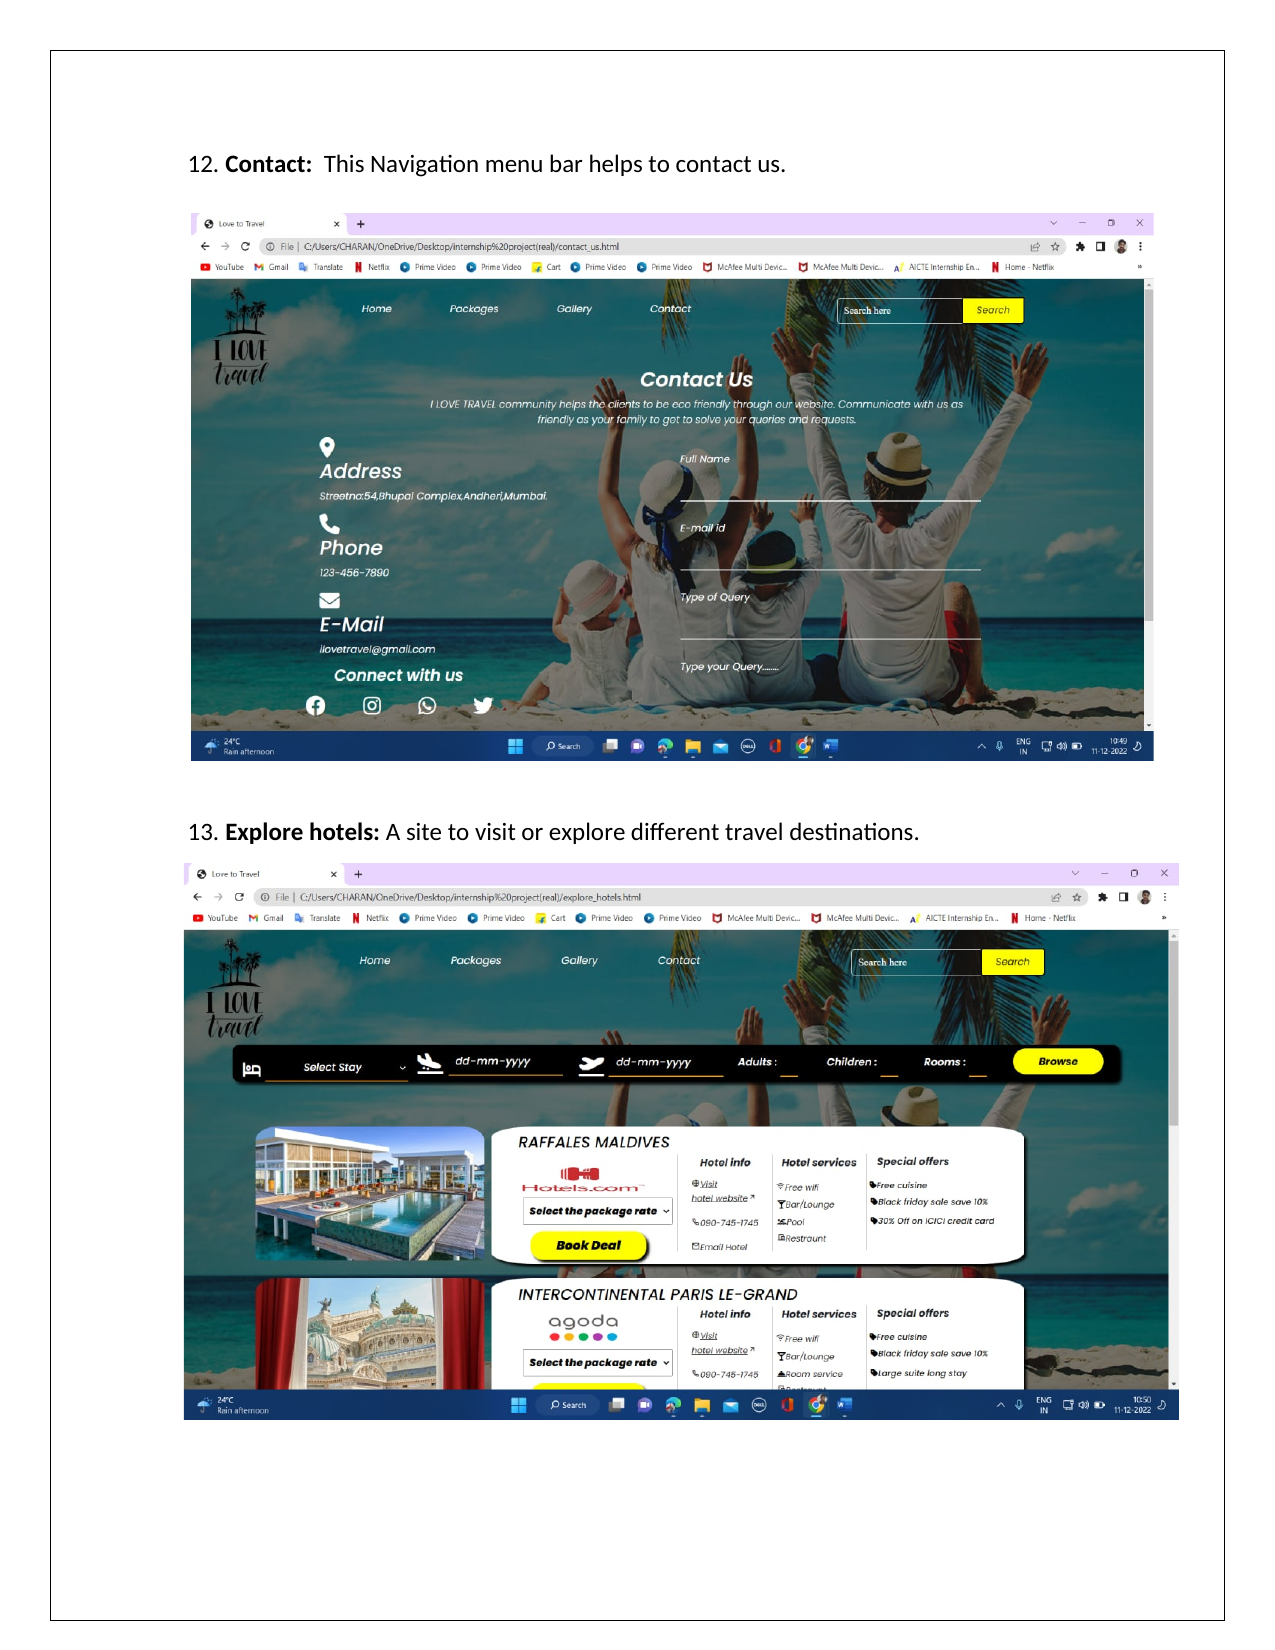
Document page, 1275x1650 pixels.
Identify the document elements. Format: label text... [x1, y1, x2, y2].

picture [183, 863, 1179, 1420]
list Contact: This Navigation menu bar helps to contact us. [187, 148, 1162, 178]
picture [191, 213, 1154, 761]
list Explore hotels: A site to visit or explore different travel destinations. [187, 816, 1162, 846]
